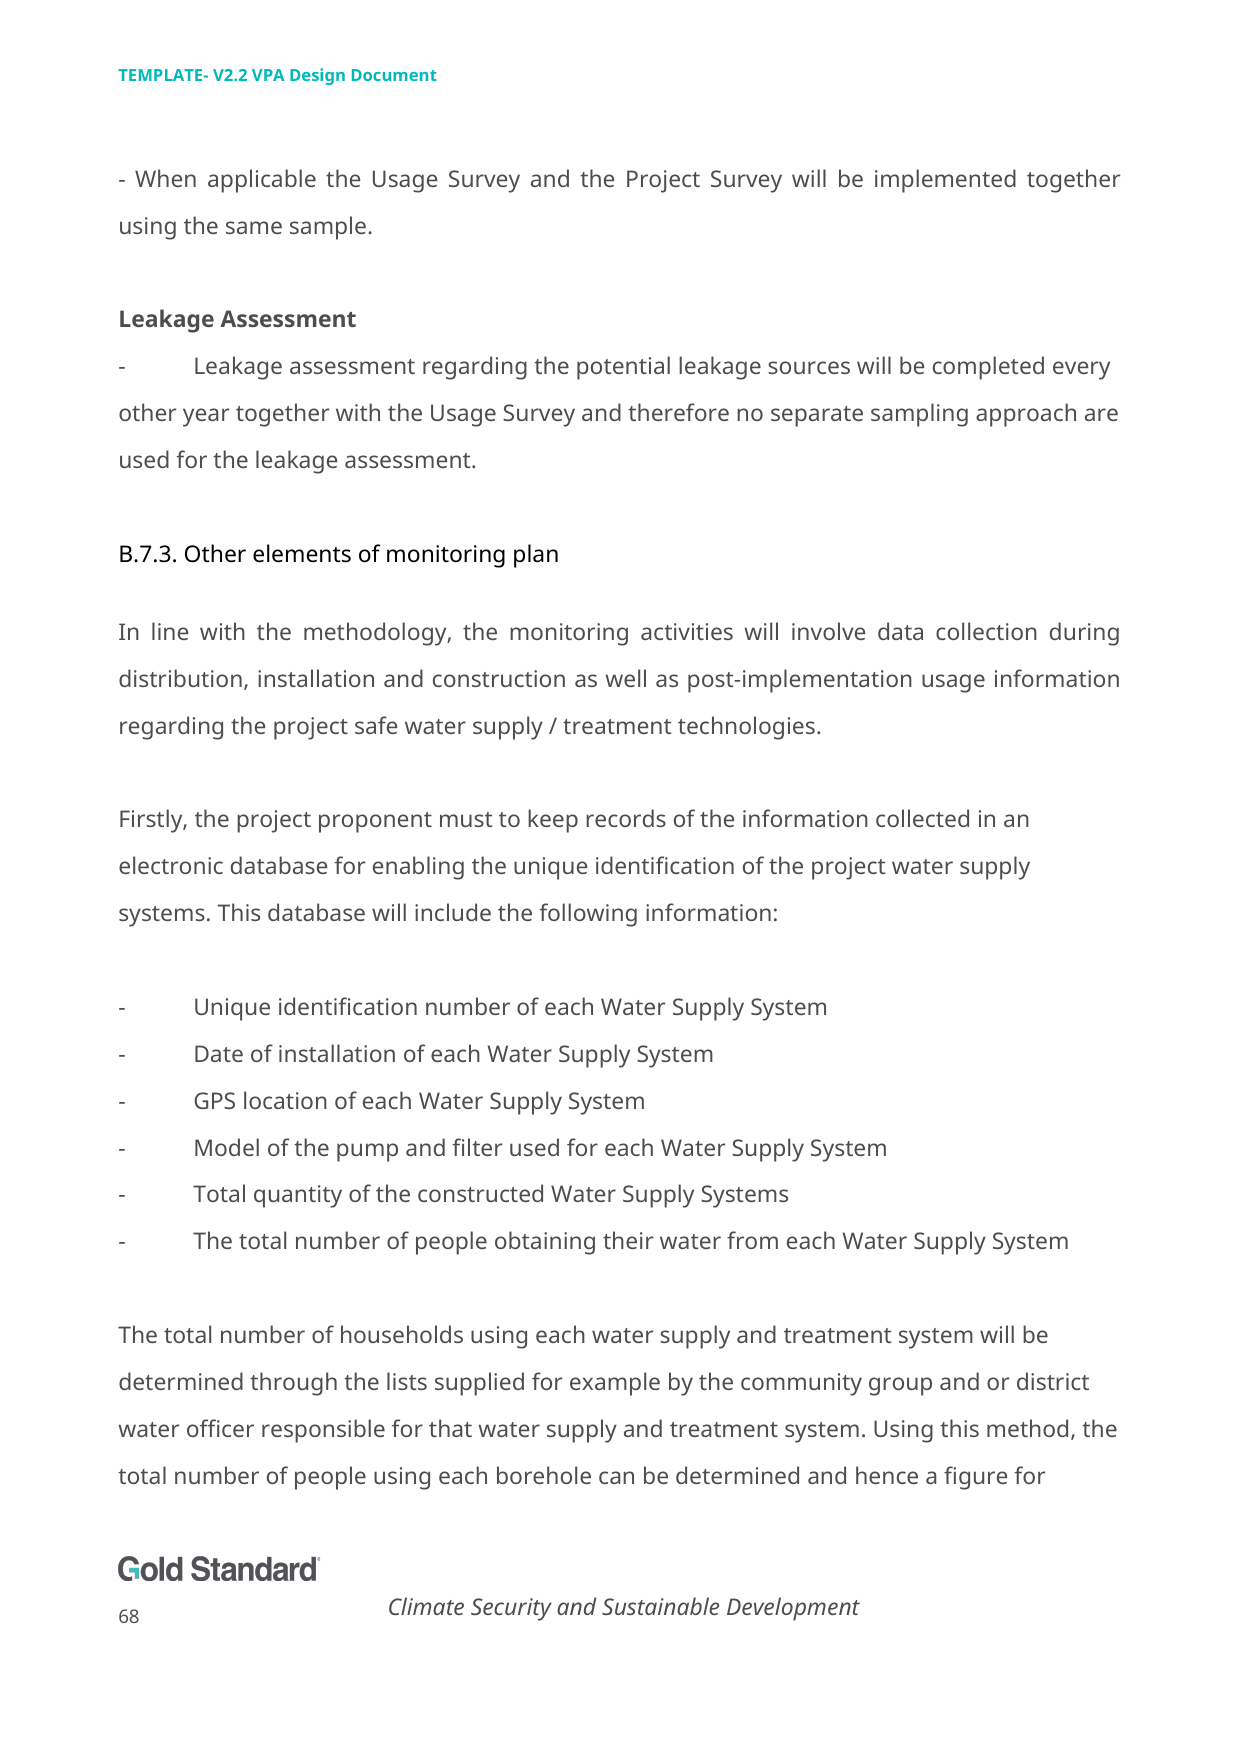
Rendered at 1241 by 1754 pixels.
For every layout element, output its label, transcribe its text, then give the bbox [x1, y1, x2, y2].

text In line with the methodology, the monitoring activities will involve data collection during distribution, installation and construction as well as post-implementation usage information regarding the project safe water supply / treatment technologies. [118, 616, 1122, 741]
picture [118, 1556, 321, 1581]
text - Model of the pump and filter used for each Water Supply System [118, 1132, 1122, 1163]
text Firstly, the project proponent must to keep records of the information collected in an electronic database for enabling the unique identification of the project water supply systems. This database will include the following information: [118, 803, 1122, 928]
text - GPS location of each Water Supply System [118, 1085, 1122, 1116]
text Leakage Assessment [118, 303, 1122, 335]
text - Date of installation of each Water Supply System [118, 1038, 1122, 1069]
text - Leakage assessment regarding the potential leakage sources will be completed every other year together with the Usage Survey and therefore no separate sampling approach are used for the leakage assessment. [118, 350, 1122, 475]
text - Total quantity of the constructed Water Supply Systems [118, 1178, 1122, 1210]
text - The total number of people obtaining their water from each Water Supply System [118, 1225, 1122, 1257]
text B.7.3. Other elements of monitoring plan [118, 538, 1122, 569]
text - Unique identification number of each Water Supply System [118, 991, 1122, 1022]
text - When applicable the Usage Survey and the Project Survey will be implemented together using the same sample. [118, 163, 1122, 241]
